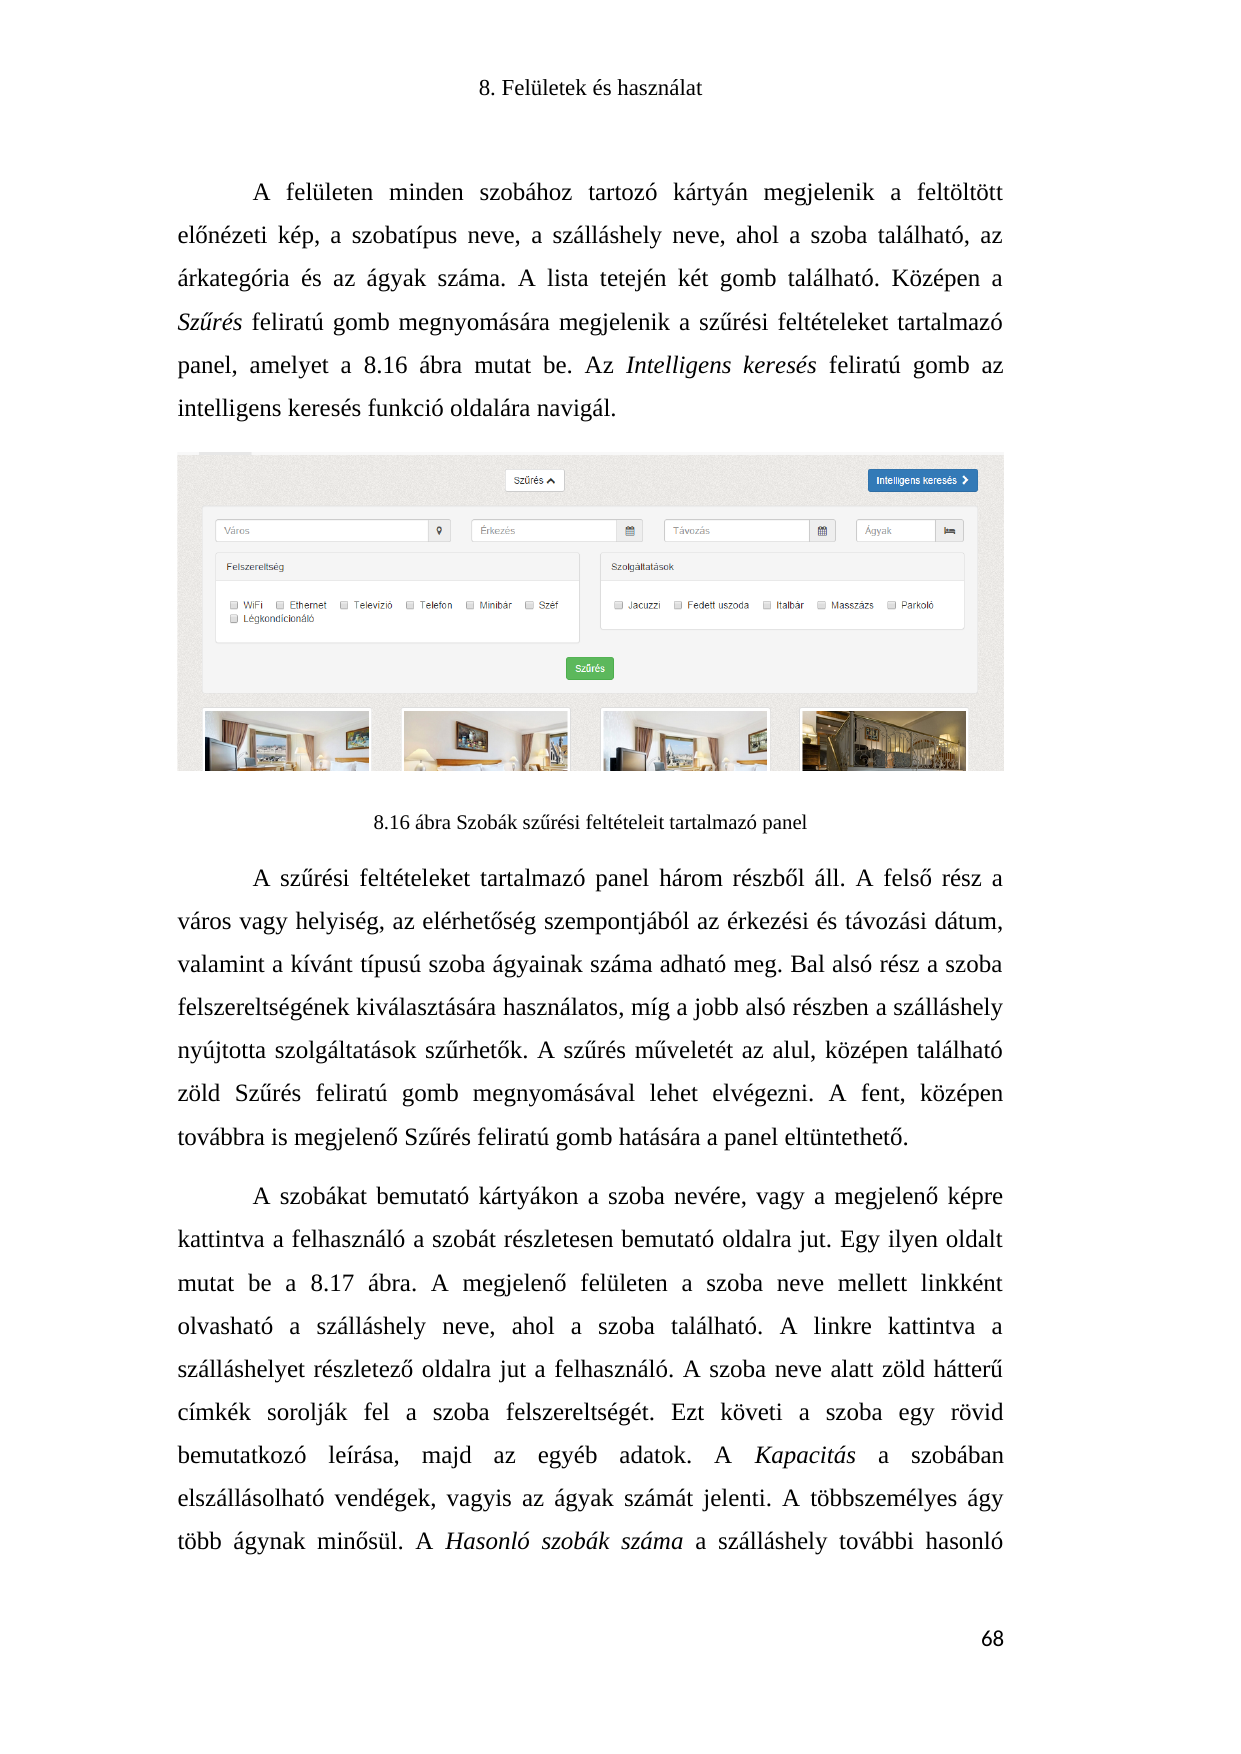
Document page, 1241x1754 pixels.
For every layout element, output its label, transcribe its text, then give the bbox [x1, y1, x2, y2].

picture [177, 452, 1004, 771]
text A szűrési feltételeket tartalmazó panel három részből áll. A felső rész a város vagy helyiség, az elérhetőség szempontjából az érkezési és távozási dátum, valamint a kívánt típusú szoba ágyainak száma adható meg. Bal alsó rész a szoba felszereltségének kiválasztására használatos, míg a jobb alsó részben a szálláshely nyújtotta szolgáltatások szűrhetők. A szűrés műveletét az alul, középen található zöld Szűrés feliratú gomb megnyomásával lehet elvégezni. A fent, középen továbbra is megjelenő Szűrés feliratú gomb hatására a panel eltüntethető. [177, 863, 1004, 1150]
